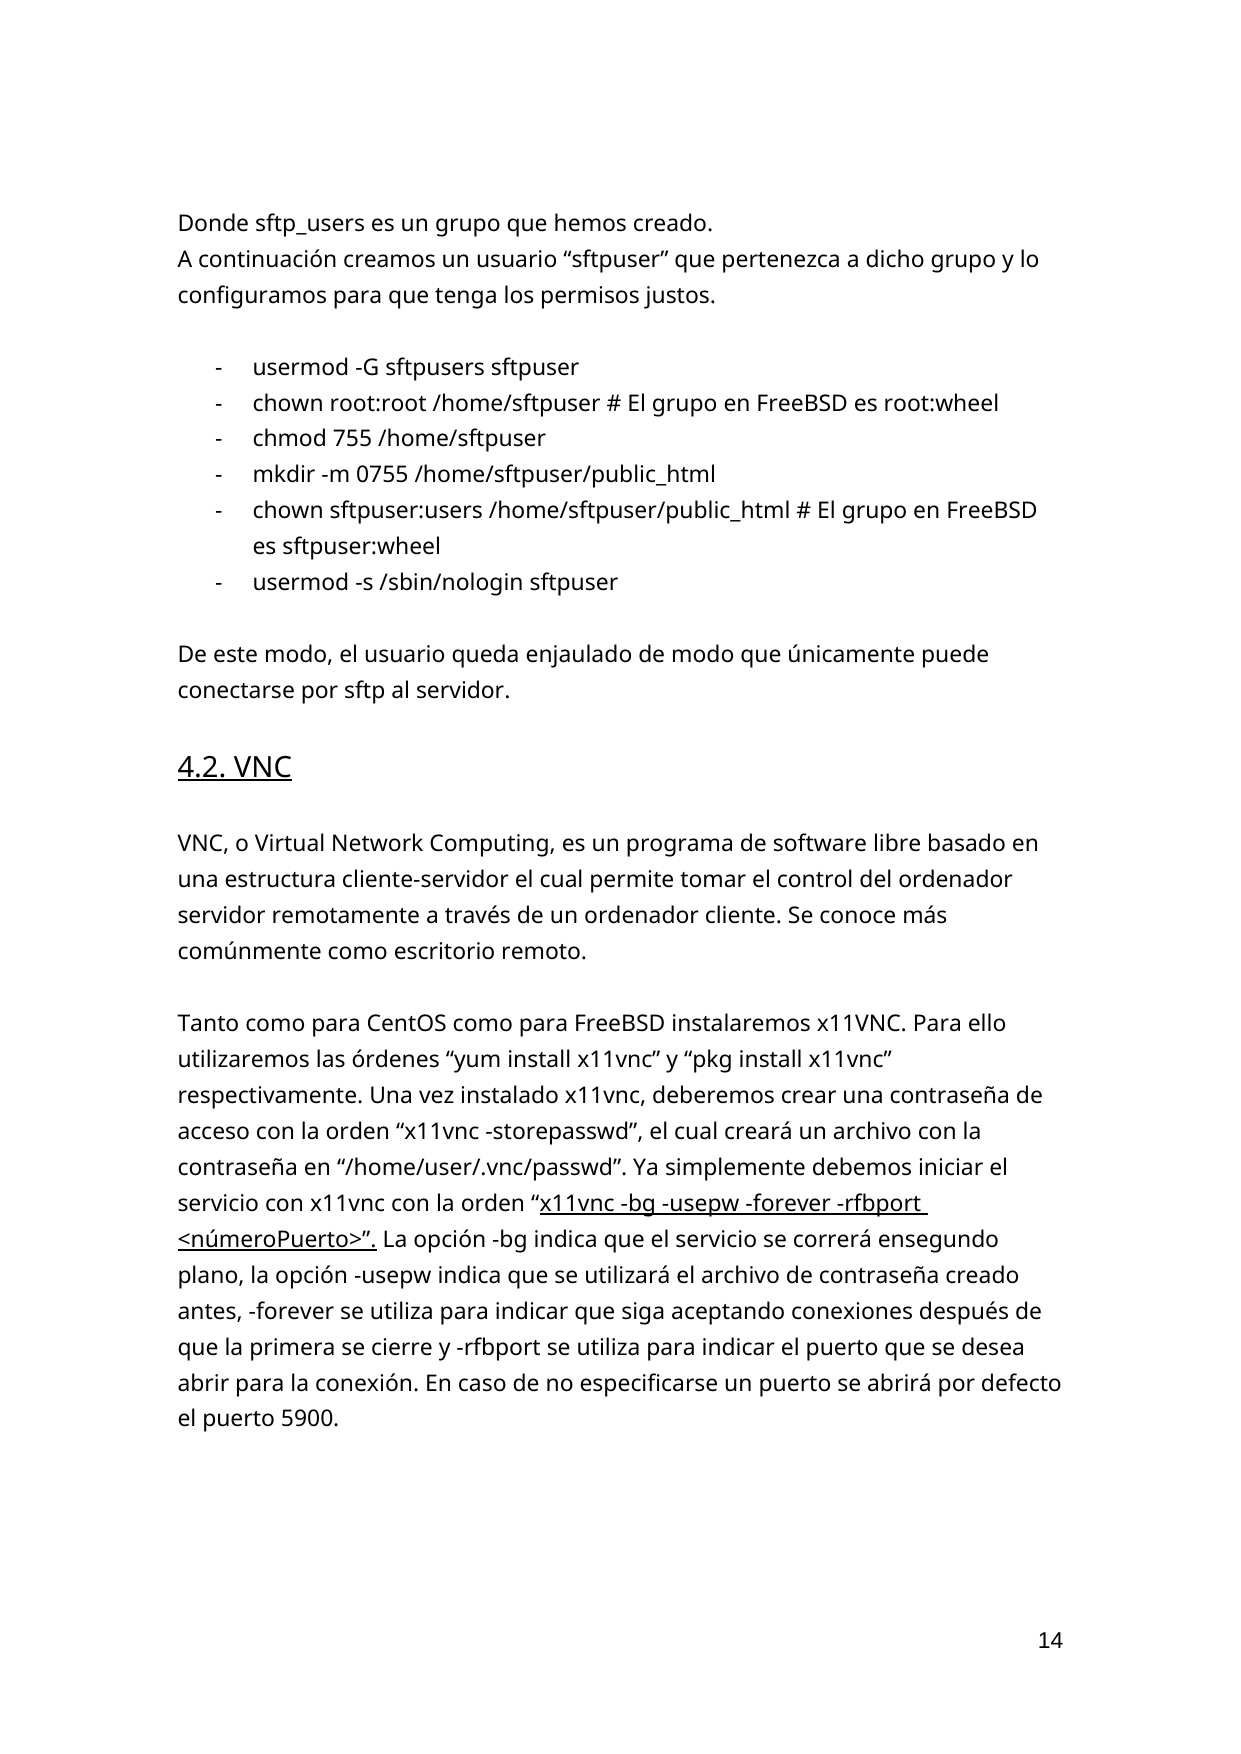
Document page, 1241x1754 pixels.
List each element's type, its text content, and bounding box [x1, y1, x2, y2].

text Donde sftp_users es un grupo que hemos creado. [177, 207, 1063, 238]
text De este modo, el usuario queda enjaulado de modo que únicamente puede conectarse por sftp al servidor. [177, 638, 1063, 705]
list chmod 755 /home/sftpuser [215, 422, 1063, 454]
text VNC, o Virtual Network Computing, es un programa de software libre basado en una estructura cliente-servidor el cual permite tomar el control del ordenador servidor remotamente a través de un ordenador cliente. Se conoce más comúnmente como escritorio remoto. [177, 827, 1063, 966]
list chown root:root /home/sftpuser # El grupo en FreeBSD es root:wheel [215, 386, 1063, 418]
text 4.2. VNC [177, 746, 1063, 786]
list mkdir -m 0755 /home/sftpuser/public_html [215, 458, 1063, 489]
list chown sftpuser:users /home/sftpuser/public_html # El grupo en FreeBSD es sftpuser:wheel [215, 494, 1063, 561]
list usermod -G sftpusers sftpuser [215, 351, 1063, 382]
text Tanto como para CentOS como para FreeBSD instalaremos x11VNC. Para ello utilizaremos las órdenes “yum install x11vnc” y “pkg install x11vnc” respectivamente. Una vez instalado x11vnc, deberemos crear una contraseña de acceso con la orden “x11vnc -storepasswd”, el cual creará un archivo con la contraseña en “/home/user/.vnc/passwd”. Ya simplemente debemos iniciar el servicio con x11vnc con la orden “x11vnc -bg -usepw -forever -rfbport <númeroPuerto>”. La opción -bg indica que el servicio se correrá ensegundo plano, la opción -usepw indica que se utilizará el archivo de contraseña creado antes, -forever se utiliza para indicar que siga aceptando conexiones después de que la primera se cierre y -rfbport se utiliza para indicar el puerto que se desea abrir para la conexión. En caso de no especificarse un puerto se abrirá por defecto el puerto 5900. [177, 1007, 1063, 1434]
text A continuación creamos un usuario “sftpuser” que pertenezca a dicho grupo y lo configuramos para que tenga los permisos justos. [177, 243, 1063, 310]
list usermod -s /sbin/nologin sftpuser [215, 566, 1063, 597]
